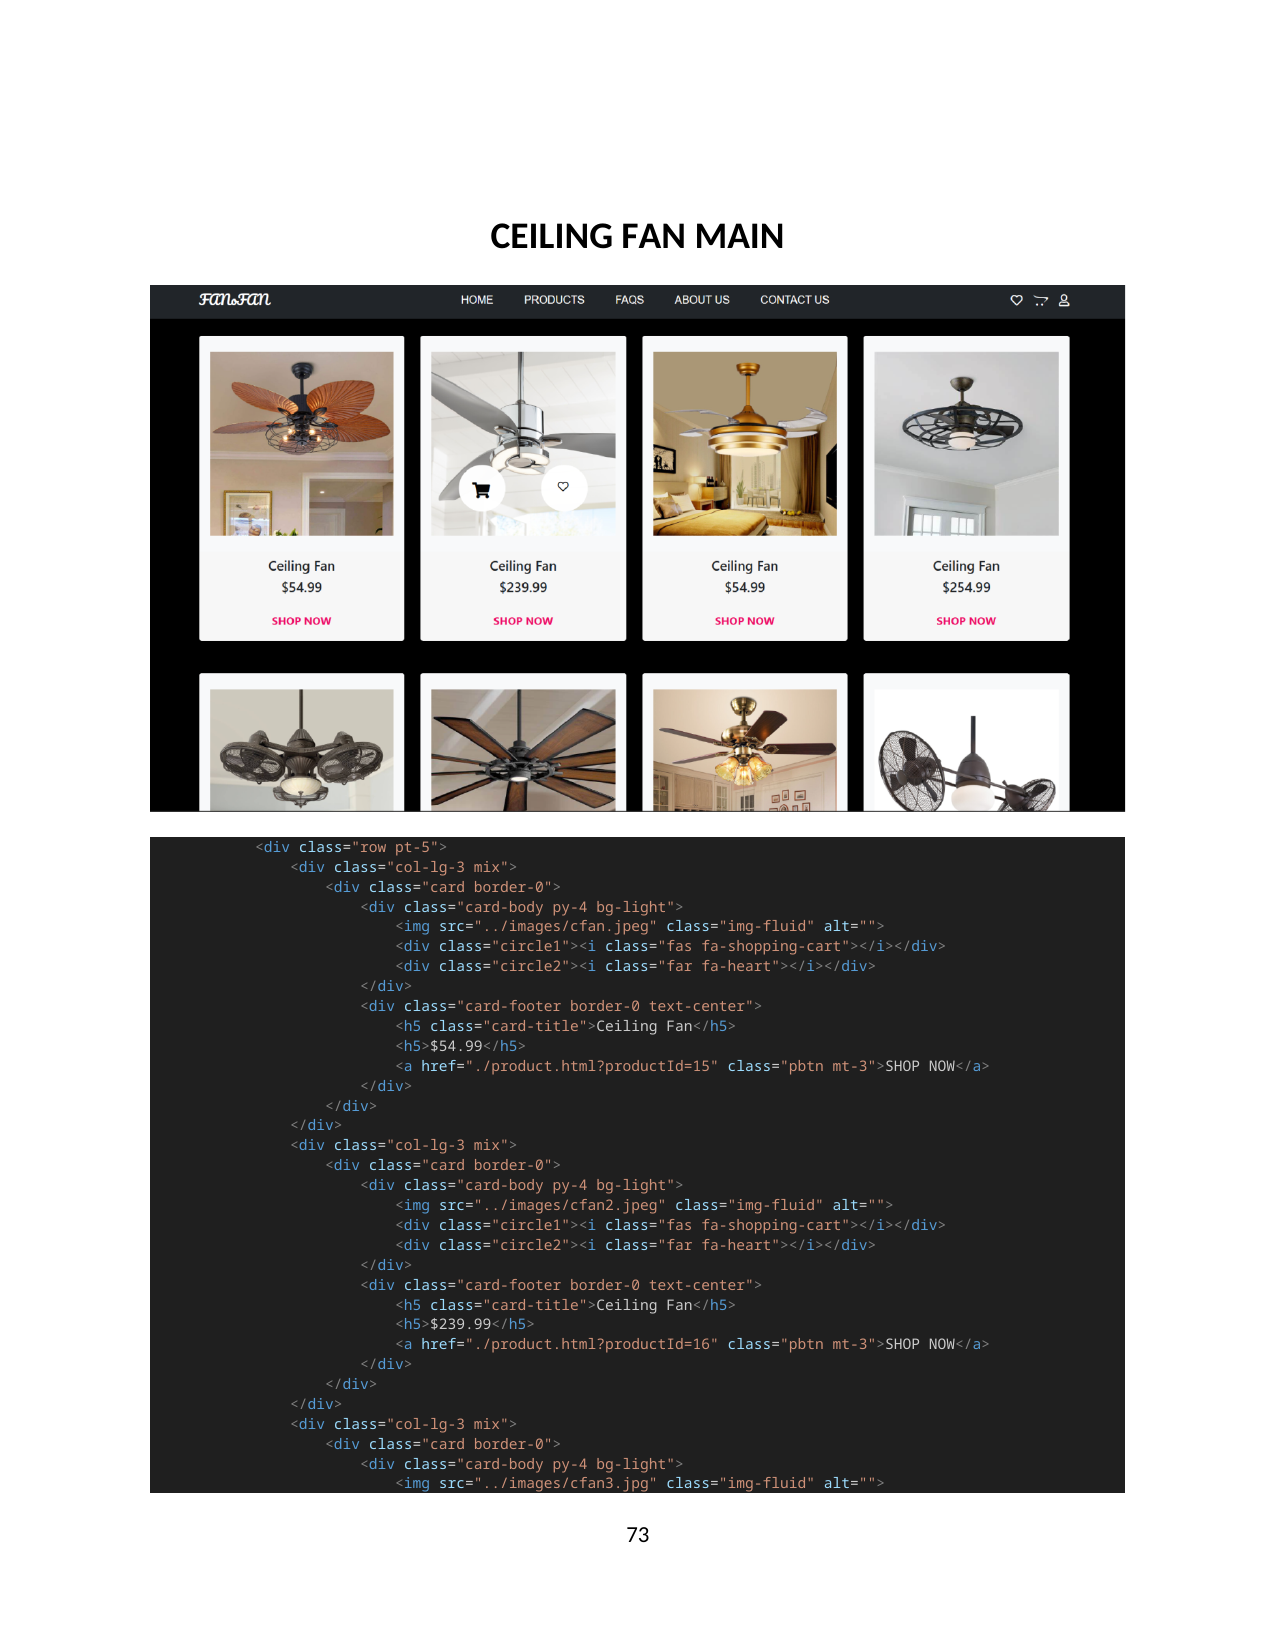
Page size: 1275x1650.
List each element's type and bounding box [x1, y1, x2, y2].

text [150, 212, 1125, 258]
picture [150, 285, 1125, 812]
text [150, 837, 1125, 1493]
